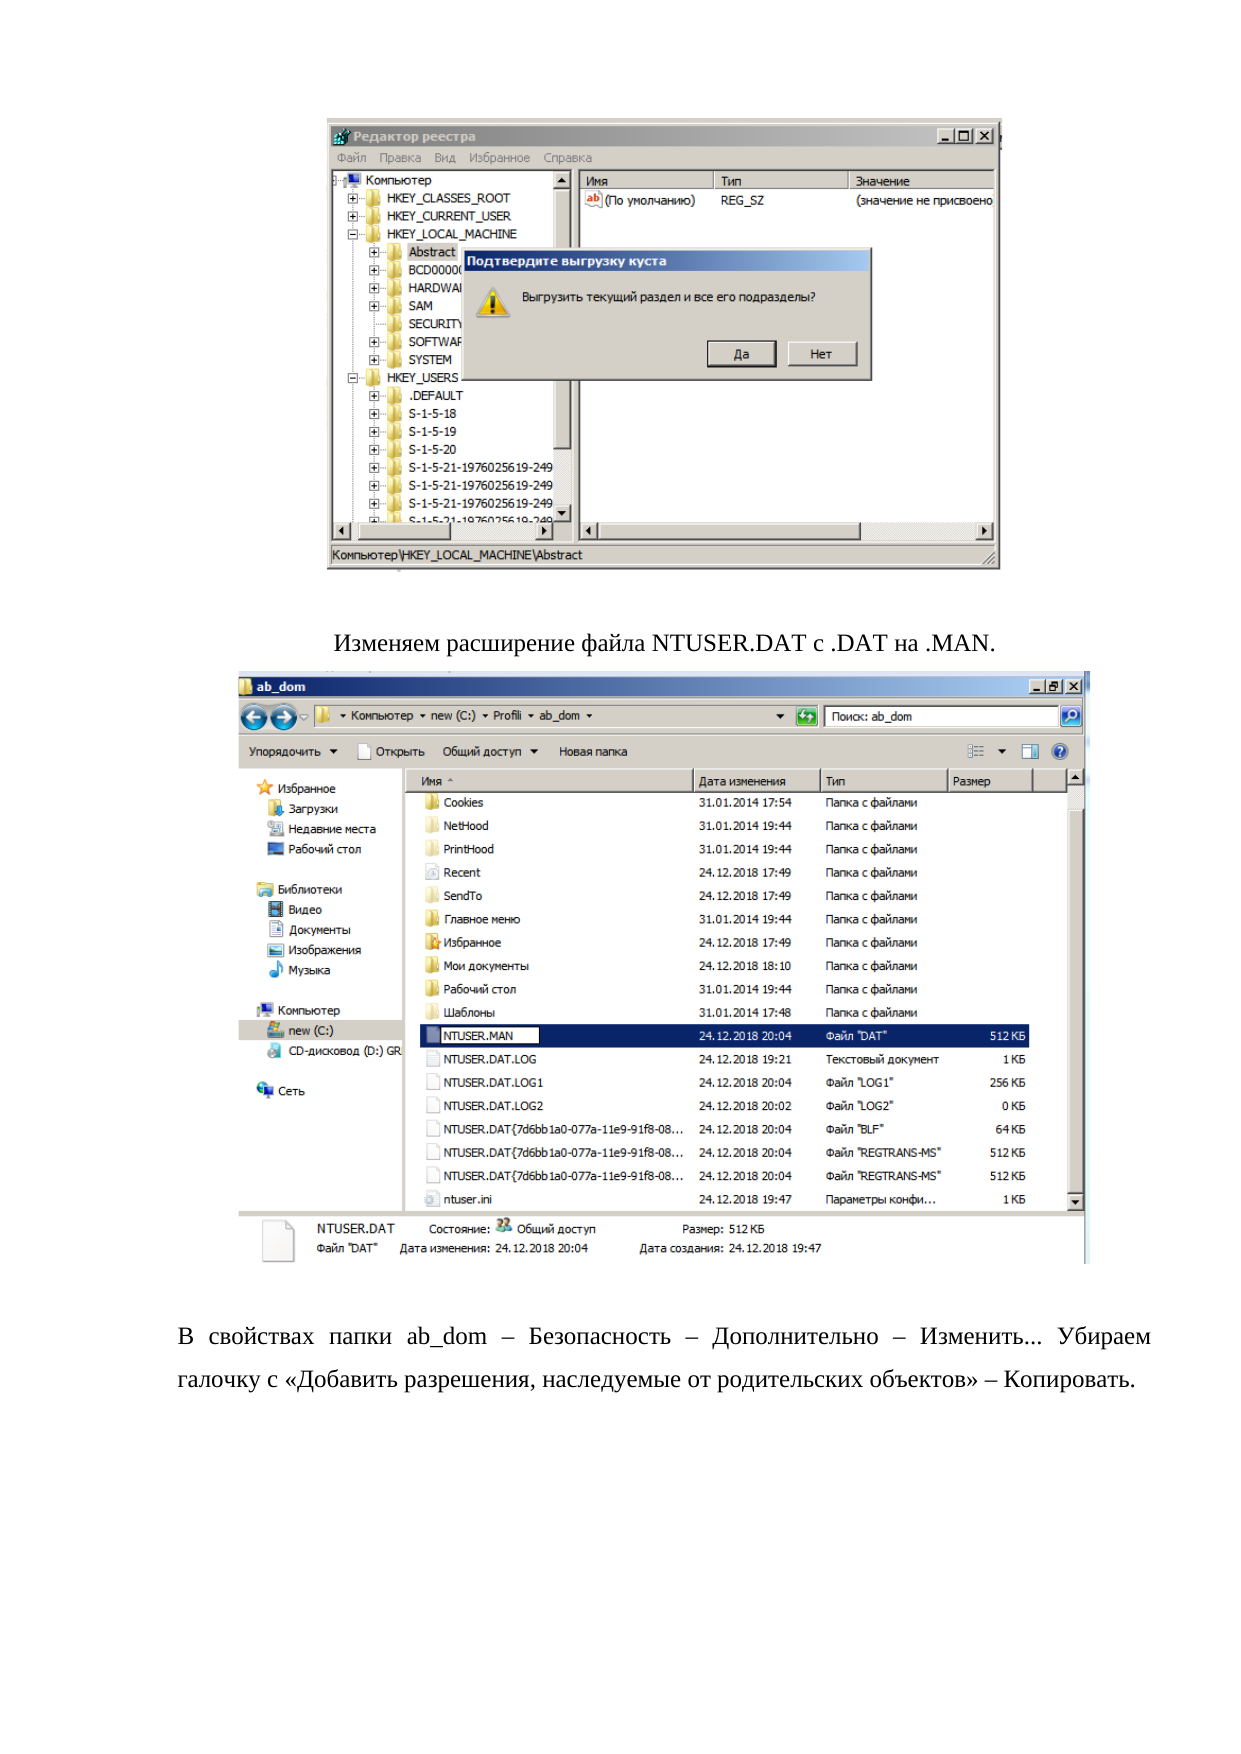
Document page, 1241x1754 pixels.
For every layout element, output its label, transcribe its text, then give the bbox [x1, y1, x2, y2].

text Изменяем расширение файла NTUSER.DAT с .DAT на .MAN. [177, 628, 1152, 657]
text В свойствах папки ab_dom – Безопасность – Дополнительно – Изменить... Убираем галочку с «Добавить разрешения, наследуемые от родительских объектов» – Копировать. [177, 1321, 1152, 1393]
picture [238, 671, 1091, 1264]
picture [326, 118, 1003, 572]
